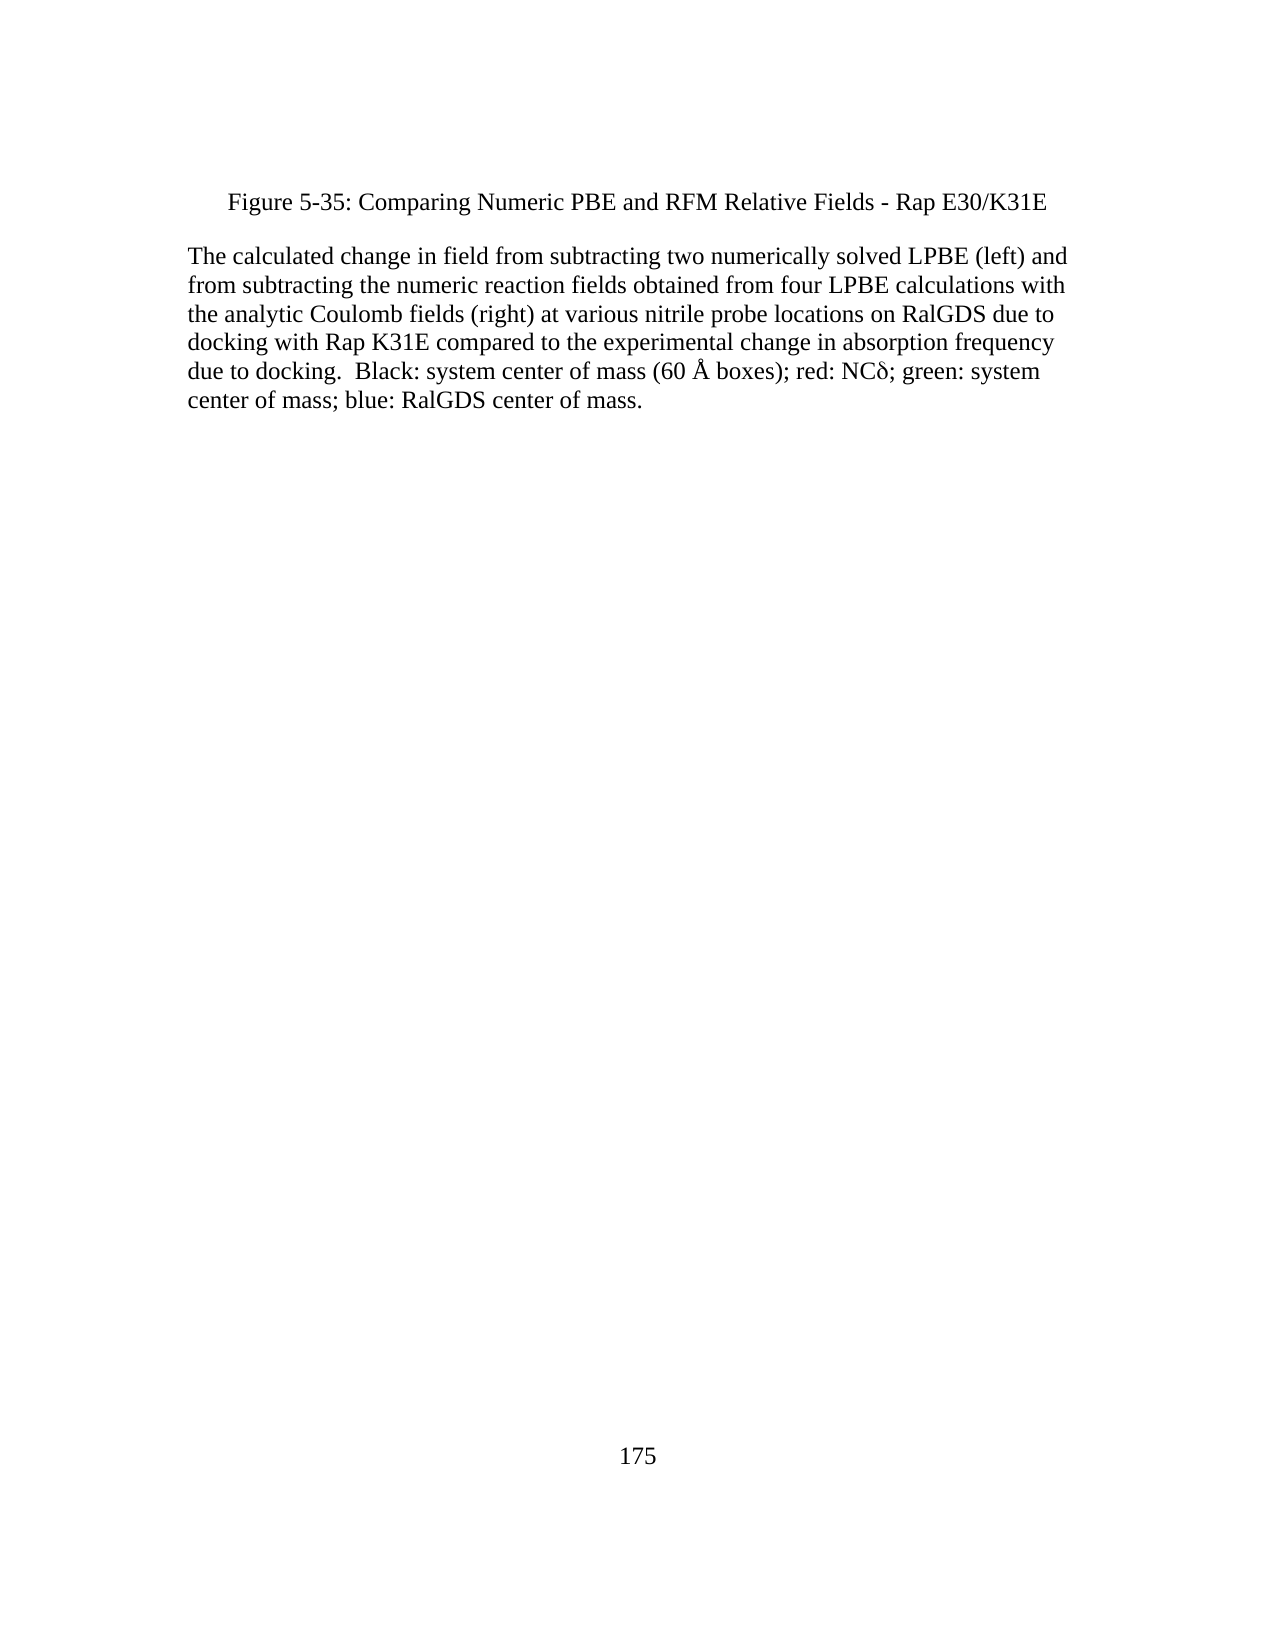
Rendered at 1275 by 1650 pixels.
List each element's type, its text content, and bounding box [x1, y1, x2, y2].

text The calculated change in field from subtracting two numerically solved LPBE (left) and from subtracting the numeric reaction fields obtained from four LPBE calculations with the analytic Coulomb fields (right) at various nitrile probe locations on RalGDS due to docking with Rap K31E compared to the experimental change in absorption frequency due to docking. Black: system center of mass (60 Å boxes); red: NC; green: system center of mass; blue: RalGDS center of mass. [187, 241, 1087, 414]
